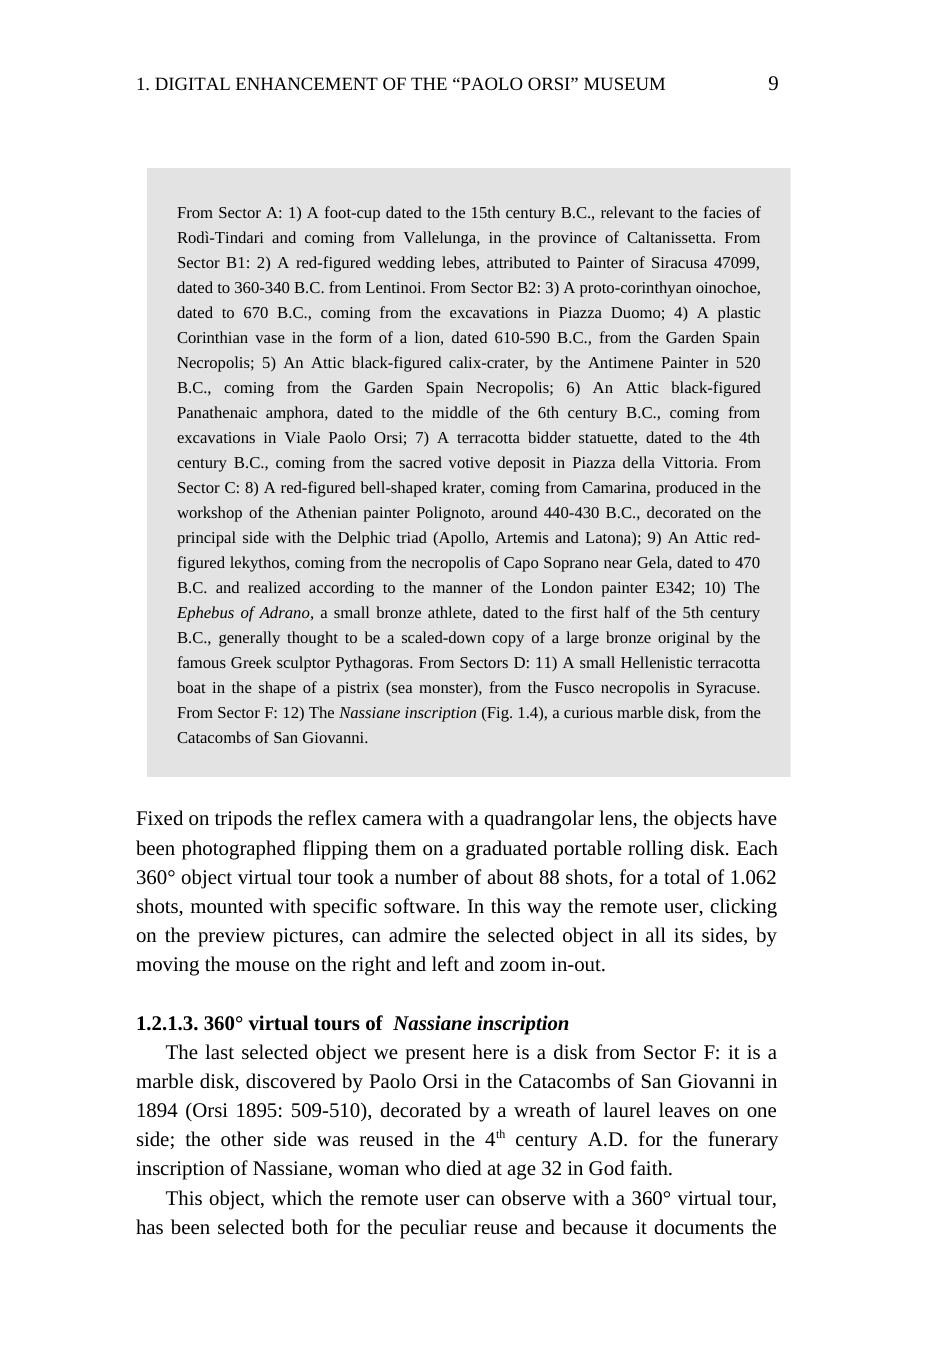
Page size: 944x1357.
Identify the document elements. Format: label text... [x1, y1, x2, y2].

text The last selected object we present here is a disk from Sector F: it is a marble disk, discovered by Paolo Orsi in the Catacombs of San Giovanni in 1894 (Orsi 1895: 509-510), decorated by a wreath of laurel leaves on one side; the other side was reused in the 4th century A.D. for the funerary inscription of Nassiane, woman who died at age 32 in God faith. [136, 1034, 778, 1180]
text 1.2.1.3. 360° virtual tours of Nassiane inscription [136, 1005, 778, 1034]
text Fixed on tripods the reflex camera with a quadrangolar lens, the objects have been photographed flipping them on a graduated portable rolling disk. Each 360° object virtual tour took a number of about 88 shots, for a total of 1.062 shots, mounted with specific software. In this way the remote user, clicking on the preview pictures, can admire the selected object in all its sides, by moving the mouse on the right and left and zoom in-out. [136, 801, 778, 976]
